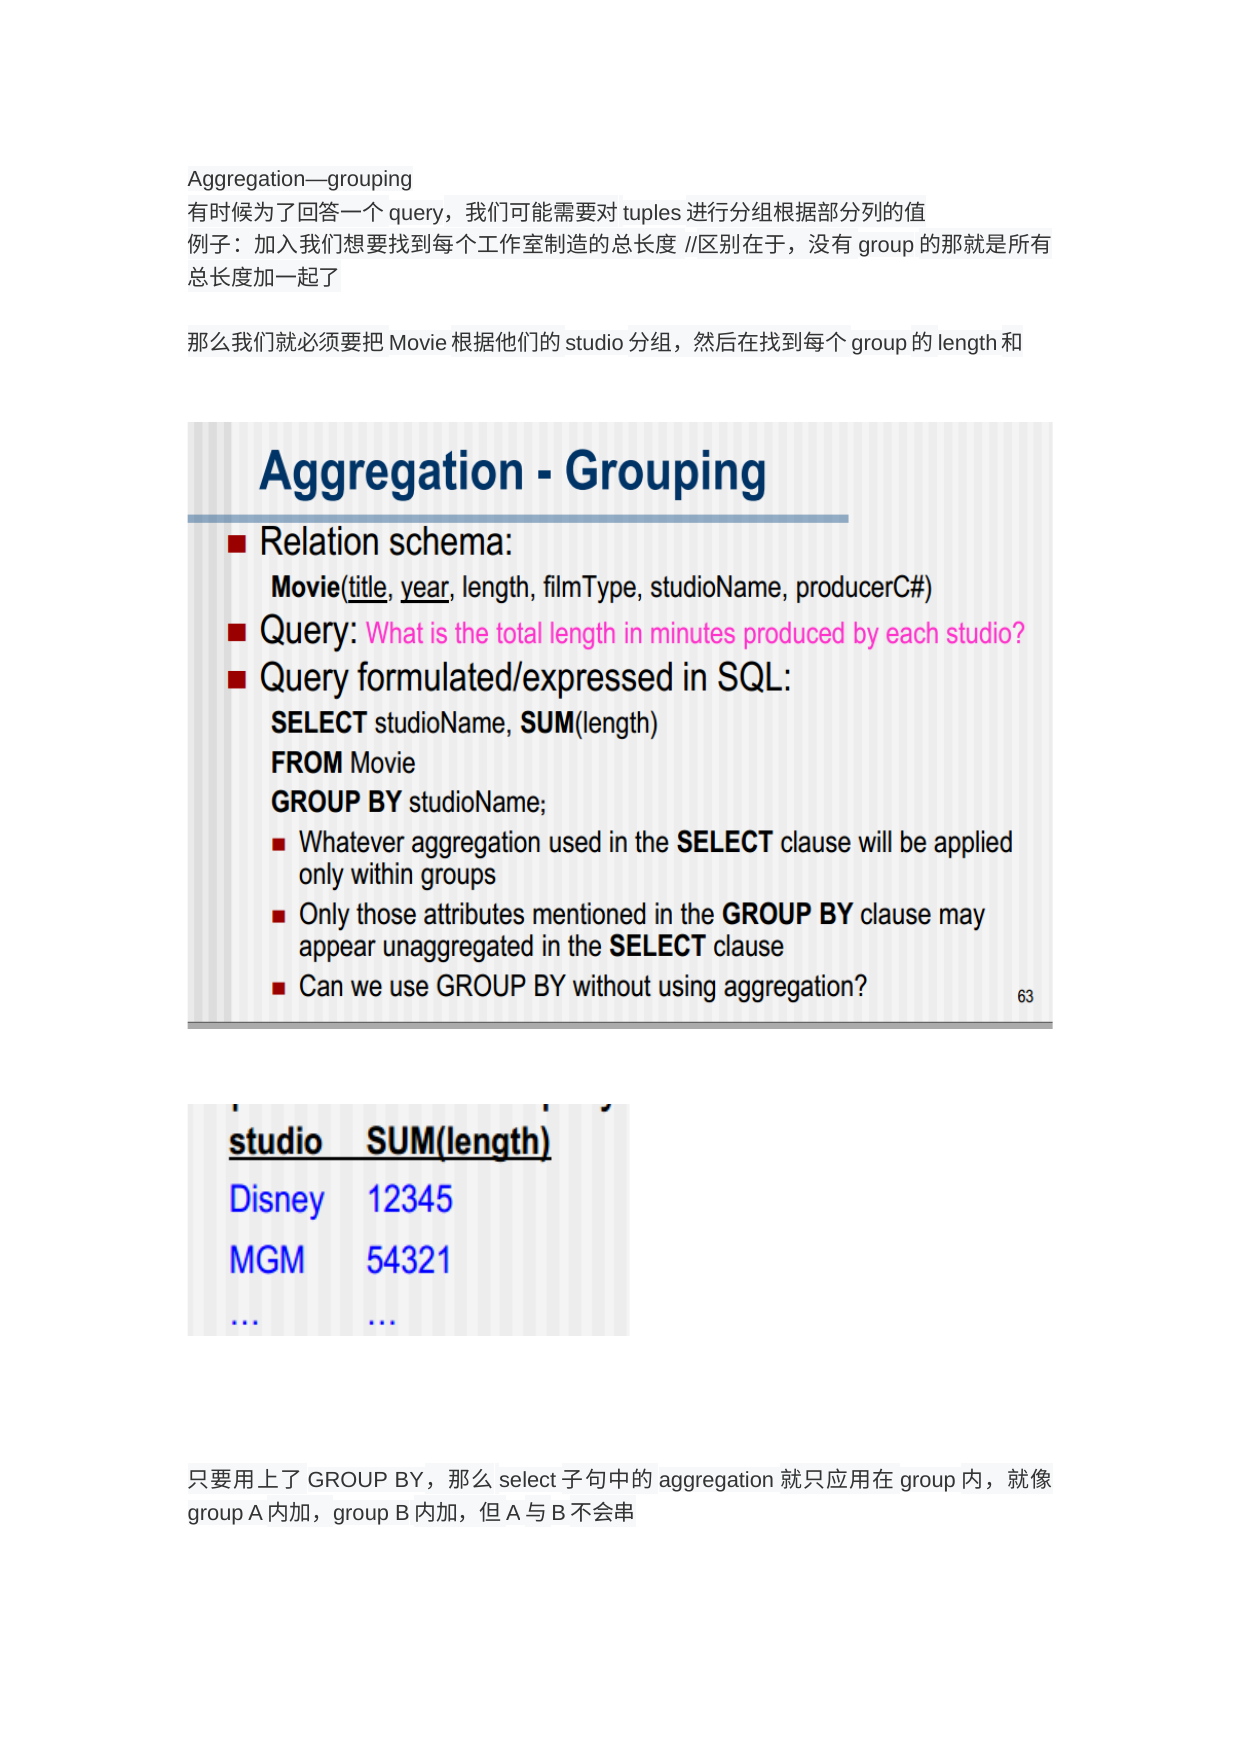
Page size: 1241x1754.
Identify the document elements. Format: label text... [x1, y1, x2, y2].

picture [187, 422, 1053, 1029]
text 例子：加入我们想要找到每个工作室制造的总长度 //区别在于，没有group的那就是所有总长度加一起了 [187, 227, 1053, 292]
text 那么我们就必须要把Movie根据他们的studio分组，然后在找到每个group的length和 [187, 324, 1053, 357]
picture [187, 1104, 630, 1336]
text 有时候为了回答一个query，我们可能需要对tuples进行分组根据部分列的值 [187, 194, 1053, 227]
text 只要用上了GROUP BY，那么select子句中的aggregation就只应用在group内，就像group A内加，group B内加，但A与B不会串 [187, 1462, 1053, 1527]
text Aggregation—grouping [187, 162, 1053, 194]
